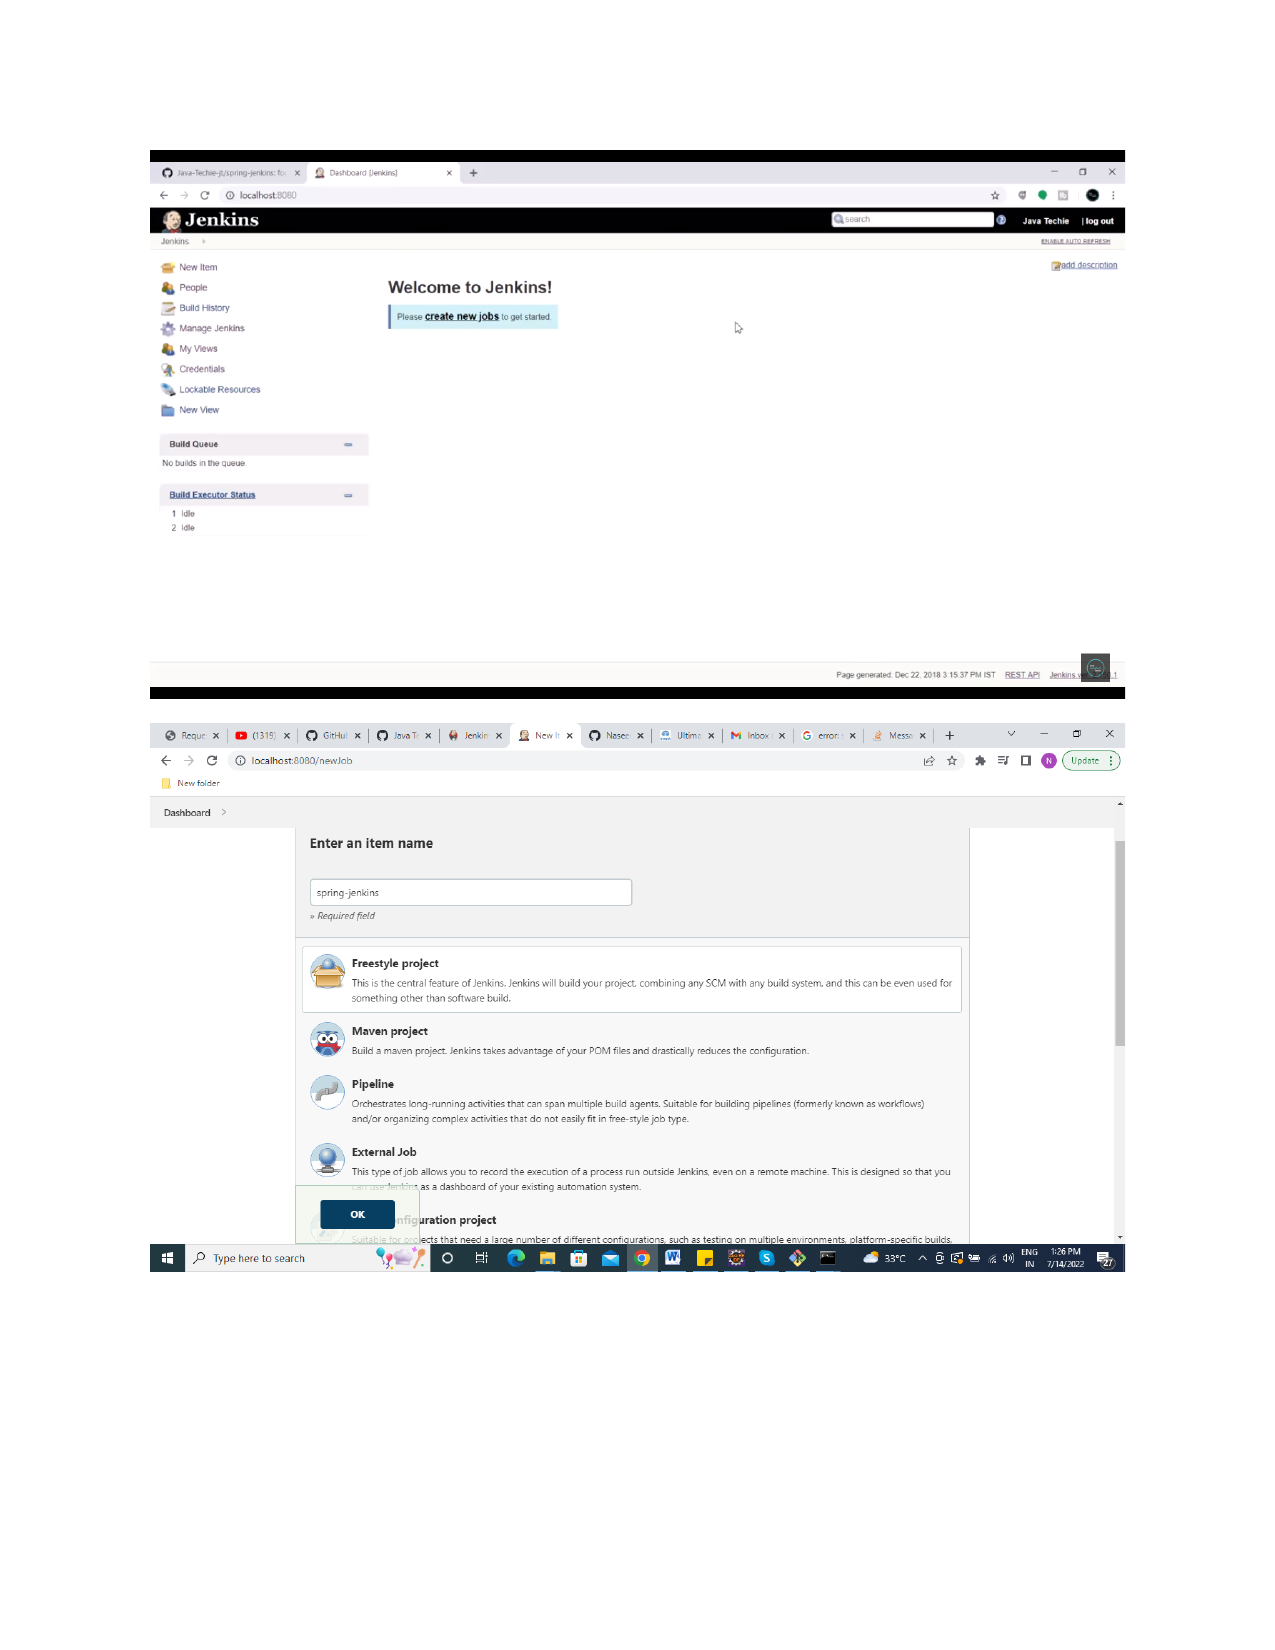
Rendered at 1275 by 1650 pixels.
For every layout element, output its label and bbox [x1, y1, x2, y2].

picture [150, 150, 1125, 699]
picture [150, 723, 1125, 1272]
